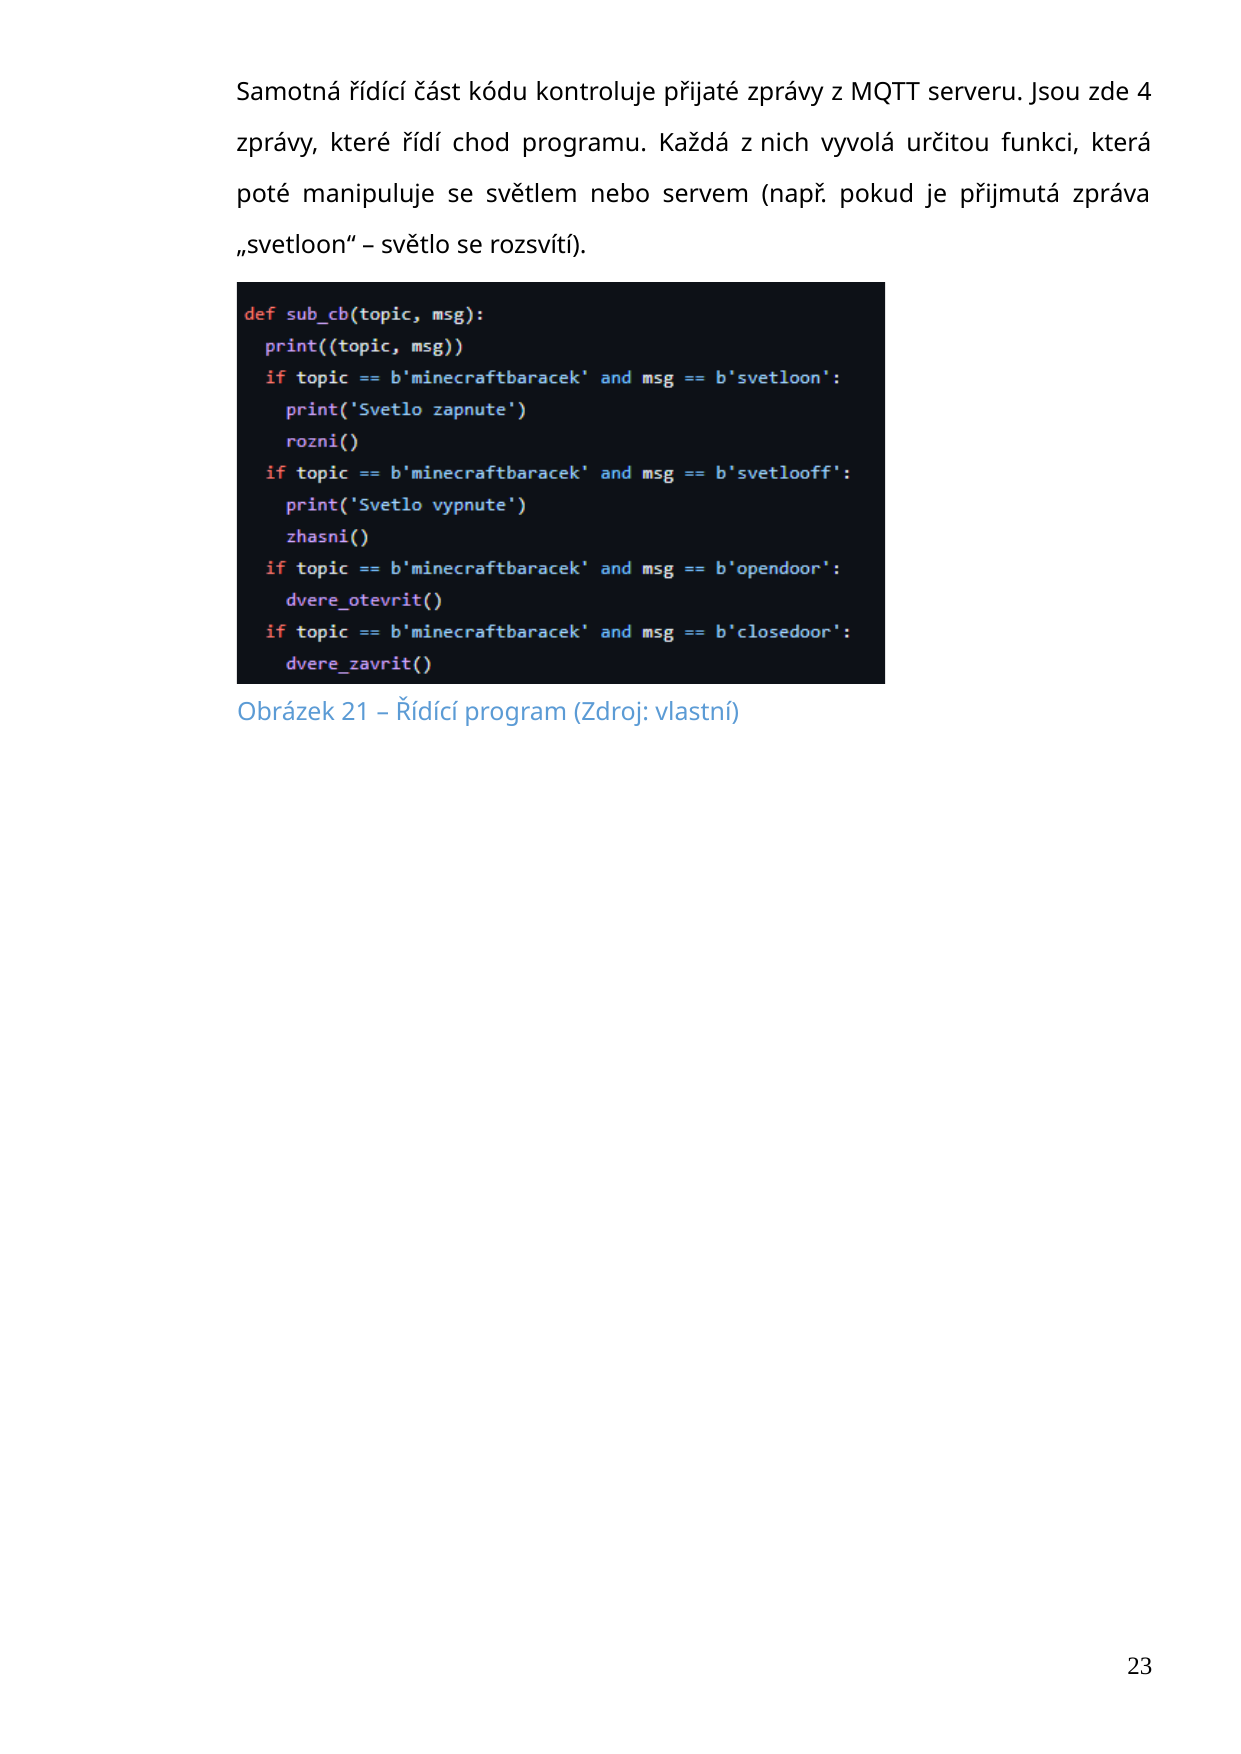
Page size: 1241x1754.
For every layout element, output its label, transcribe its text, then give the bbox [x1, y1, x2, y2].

picture [236, 282, 886, 684]
text Samotná řídící část kódu kontroluje přijaté zprávy z MQTT serveru. Jsou zde 4 zprávy, které řídí chod programu. Každá z nich vyvolá určitou funkci, která poté manipuluje se světlem nebo servem (např. pokud je přijmutá zpráva „svetloon“ – světlo se rozsvítí). [236, 74, 1152, 261]
